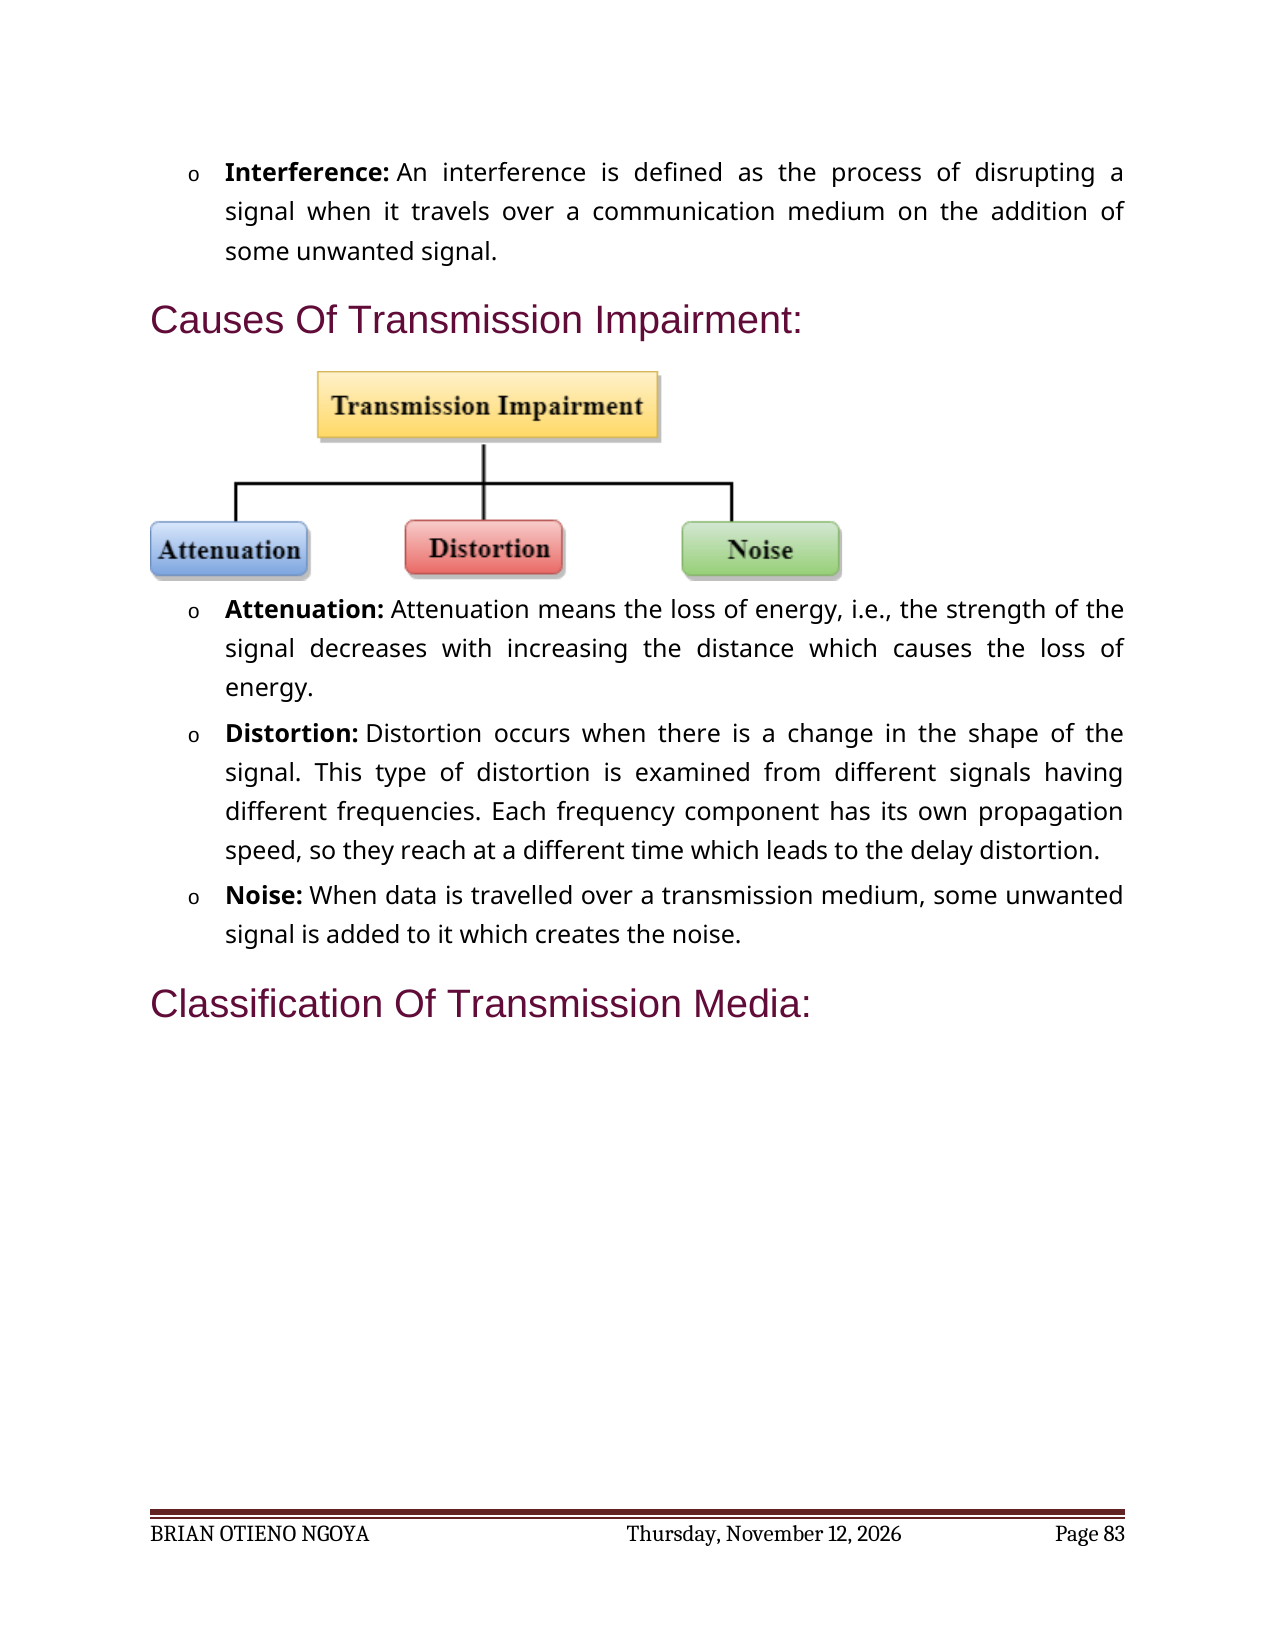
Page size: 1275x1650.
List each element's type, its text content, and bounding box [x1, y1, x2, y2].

list Noise: When data is travelled over a transmission medium, some unwanted signal is added to it which creates the noise. [187, 873, 1125, 951]
text Causes Of Transmission Impairment: [150, 296, 1125, 342]
list Distortion: Distortion occurs when there is a change in the shape of the signal. This type of distortion is examined from different signals having different frequencies. Each frequency component has its own propagation speed, so they reach at a different time which leads to the delay distortion. [187, 710, 1125, 866]
list Attenuation: Attenuation means the loss of energy, i.e., the strength of the signal decreases with increasing the distance which causes the loss of energy. [187, 587, 1125, 704]
list Interference: An interference is defined as the process of disrupting a signal when it travels over a communication medium on the addition of some unwanted signal. [187, 150, 1125, 267]
text Classification Of Transmission Media: [150, 980, 1125, 1026]
picture [150, 371, 843, 581]
